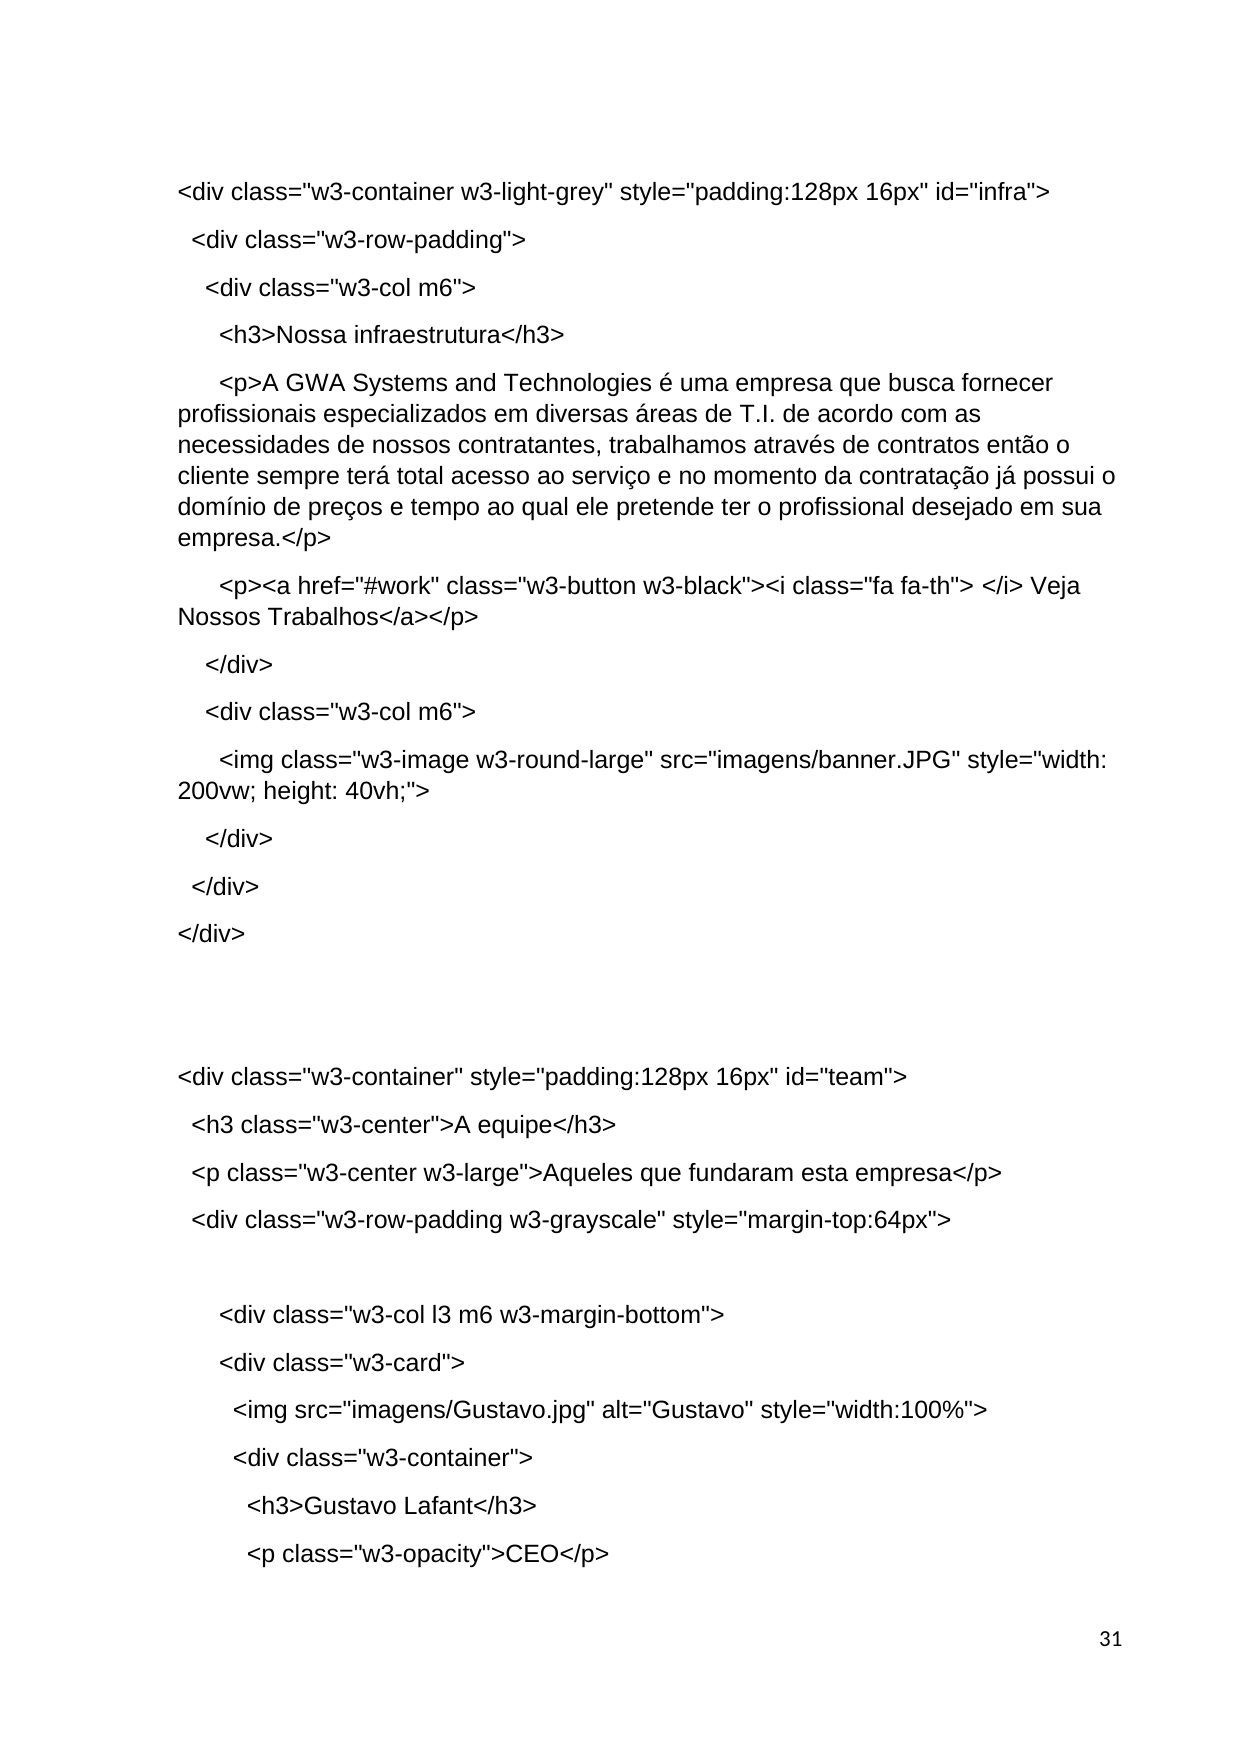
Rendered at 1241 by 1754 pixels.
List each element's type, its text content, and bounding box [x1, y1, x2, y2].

text <div class="w3-col m6"> [177, 697, 1122, 726]
text <p><a href="#work" class="w3-button w3-black"><i class="fa fa-th"> </i> Veja Nossos Trabalhos</a></p> [177, 571, 1122, 631]
text <div class="w3-container w3-light-grey" style="padding:128px 16px" id="infra"> [177, 177, 1122, 206]
text <div class="w3-container"> [177, 1443, 1122, 1472]
text <div class="w3-card"> [177, 1348, 1122, 1377]
text <div class="w3-col l3 m6 w3-margin-bottom"> [177, 1300, 1122, 1329]
text <div class="w3-col m6"> [177, 273, 1122, 301]
text <div class="w3-row-padding w3-grayscale" style="margin-top:64px"> [177, 1206, 1122, 1234]
text <h3>Nossa infraestrutura</h3> [177, 320, 1122, 349]
text </div> [177, 824, 1122, 853]
text <p>A GWA Systems and Technologies é uma empresa que busca fornecer profissionais especializados em diversas áreas de T.I. de acordo com as necessidades de nossos contratantes, trabalhamos através de contratos então o cliente sempre terá total acesso ao serviço e no momento da contratação já possui o domínio de preços e tempo ao qual ele pretende ter o profissional desejado em sua empresa.</p> [177, 368, 1122, 552]
text <img src="imagens/Gustavo.jpg" alt="Gustavo" style="width:100%"> [177, 1396, 1122, 1424]
text <p class="w3-center w3-large">Aqueles que fundaram esta empresa</p> [177, 1158, 1122, 1187]
text </div> [177, 872, 1122, 900]
text <img class="w3-image w3-round-large" src="imagens/banner.JPG" style="width: 200vw; height: 40vh;"> [177, 745, 1122, 805]
text <div class="w3-container" style="padding:128px 16px" id="team"> [177, 1062, 1122, 1091]
text </div> [177, 650, 1122, 678]
text <div class="w3-row-padding"> [177, 225, 1122, 254]
text <p class="w3-opacity">CEO</p> [177, 1539, 1122, 1567]
text <h3>Gustavo Lafant</h3> [177, 1491, 1122, 1520]
text <h3 class="w3-center">A equipe</h3> [177, 1110, 1122, 1139]
text </div> [177, 919, 1122, 948]
